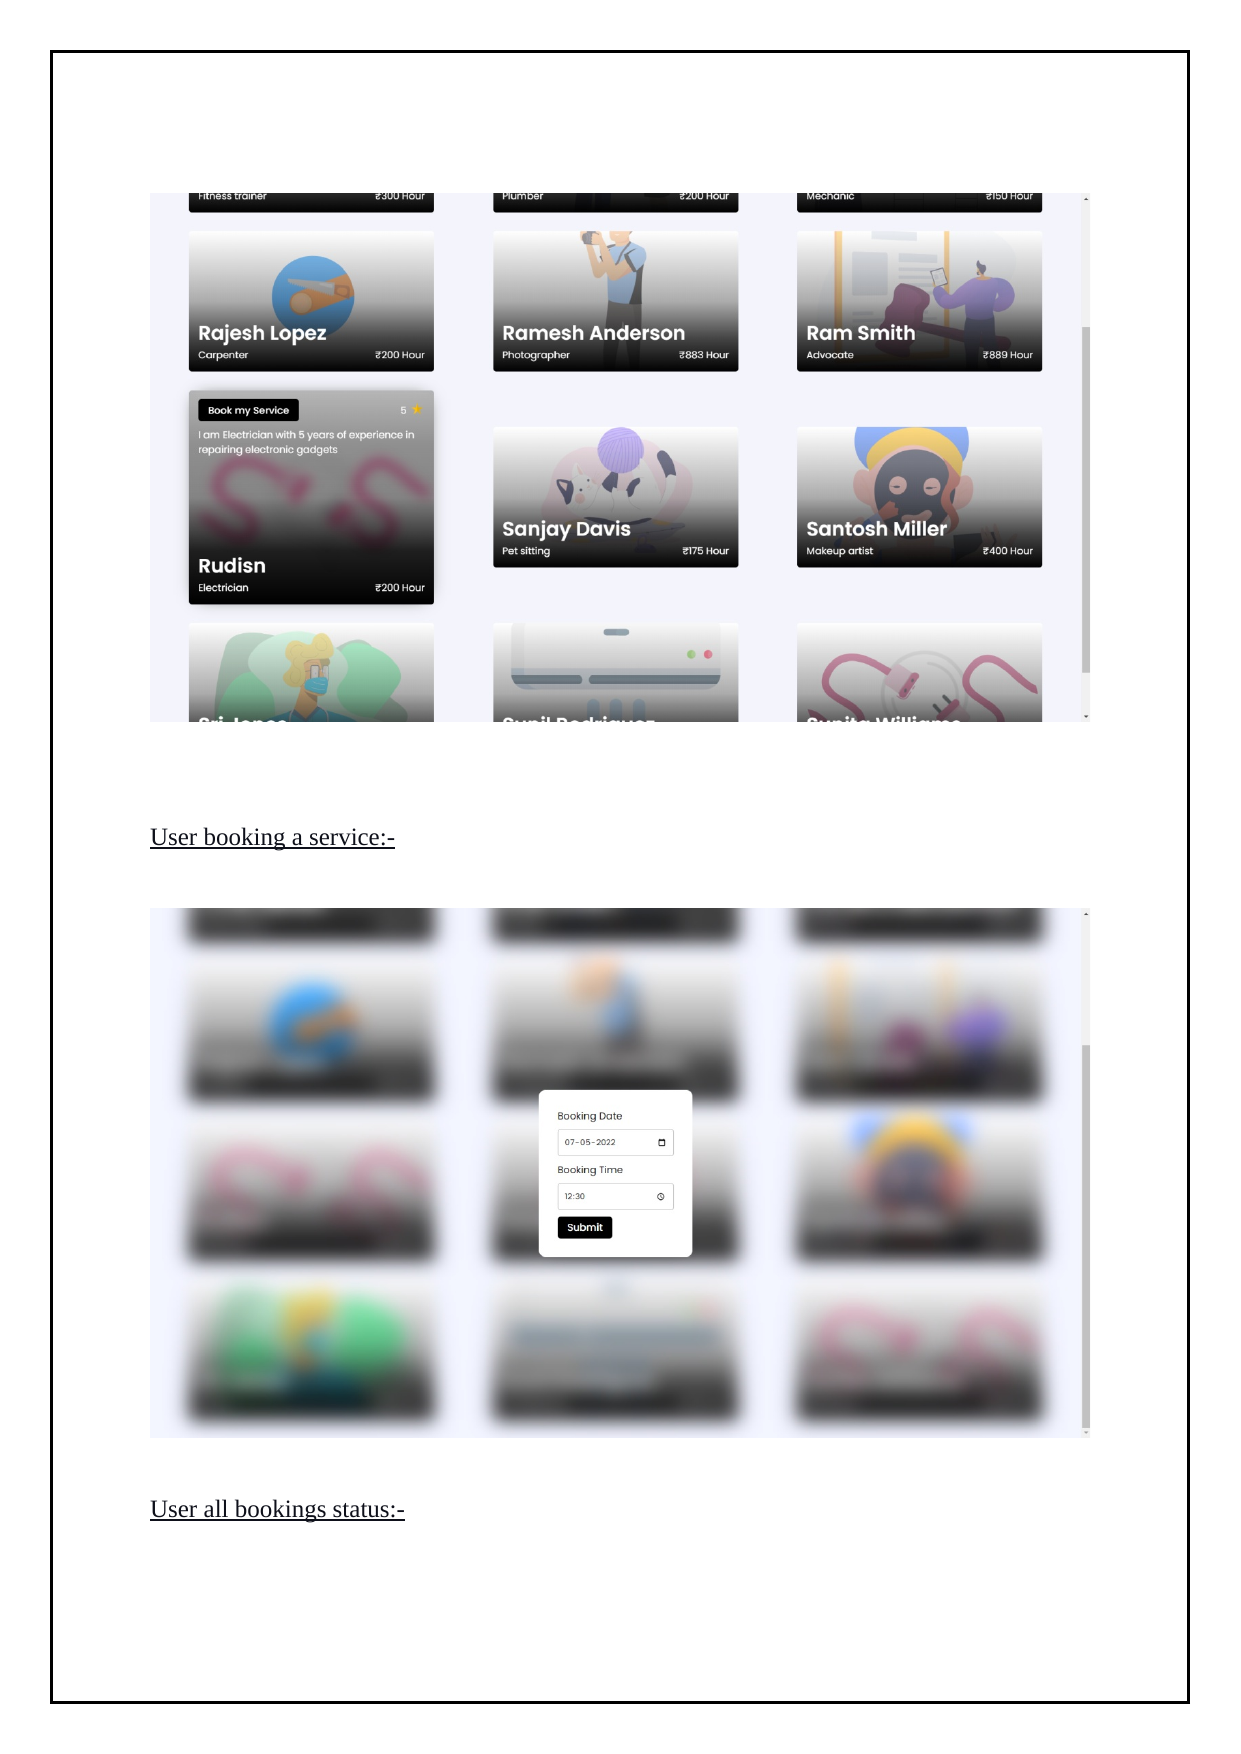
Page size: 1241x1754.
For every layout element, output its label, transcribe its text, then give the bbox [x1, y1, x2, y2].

text User booking a service:- [150, 822, 1090, 851]
text User all bookings status:- [150, 1494, 1090, 1523]
picture [150, 908, 1091, 1438]
picture [150, 193, 1091, 722]
